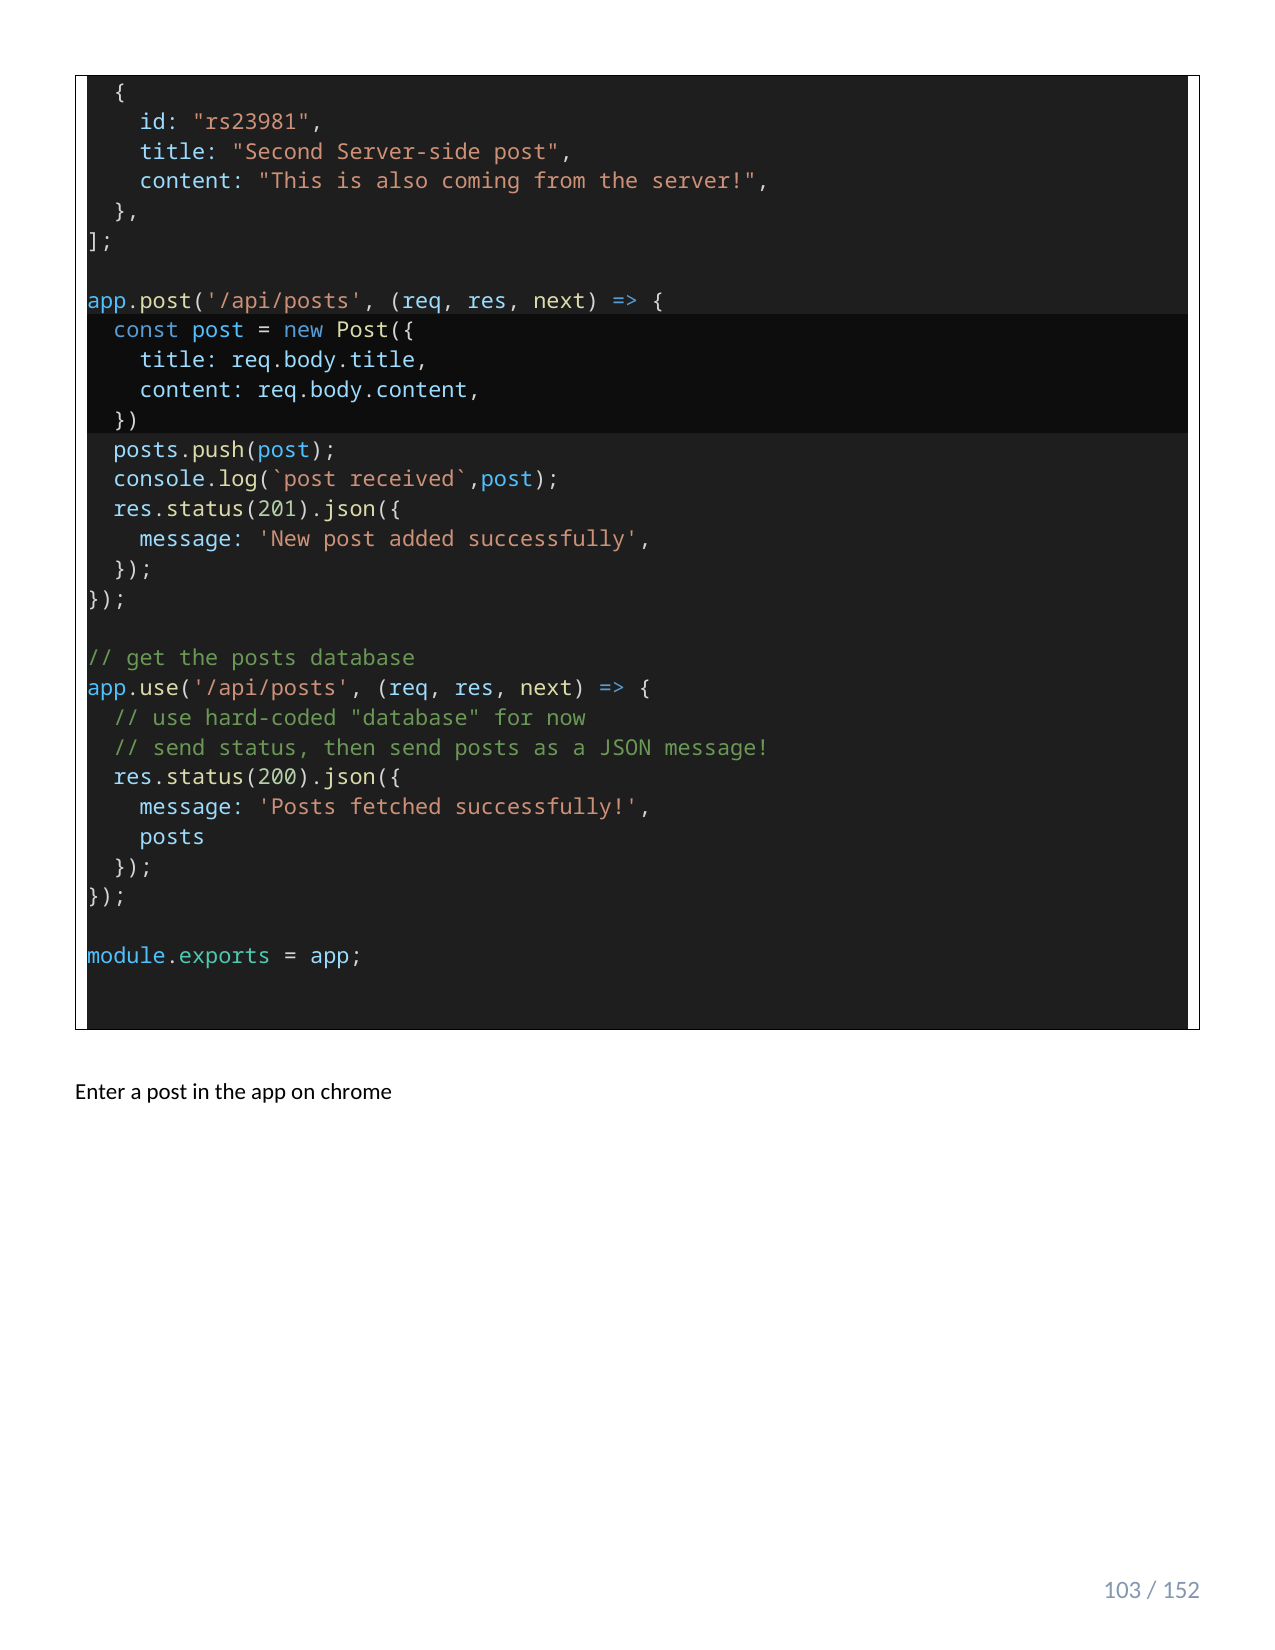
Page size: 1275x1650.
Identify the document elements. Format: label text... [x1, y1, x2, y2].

text Enter a post in the app on chrome [75, 1077, 1200, 1105]
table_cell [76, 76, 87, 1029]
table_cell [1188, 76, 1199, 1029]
